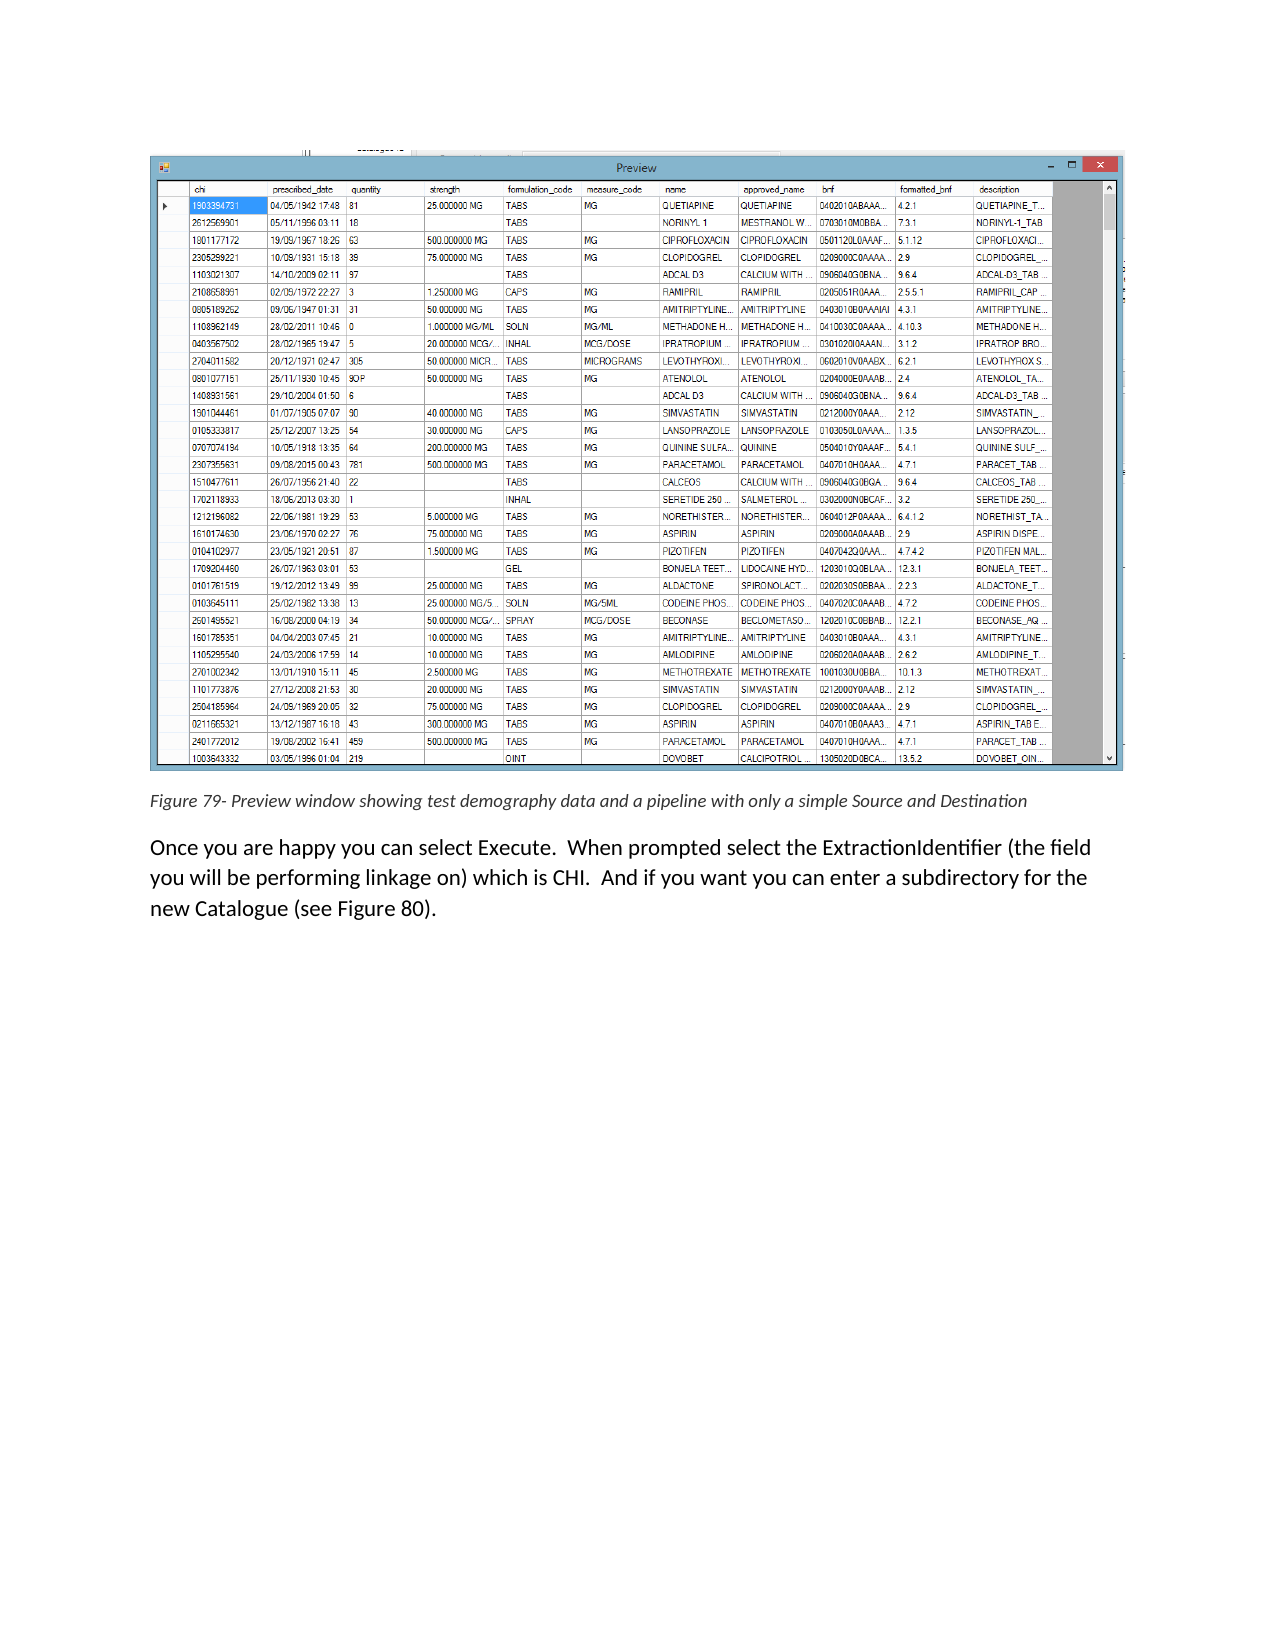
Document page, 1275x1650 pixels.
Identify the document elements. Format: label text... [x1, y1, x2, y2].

picture [150, 150, 1125, 771]
